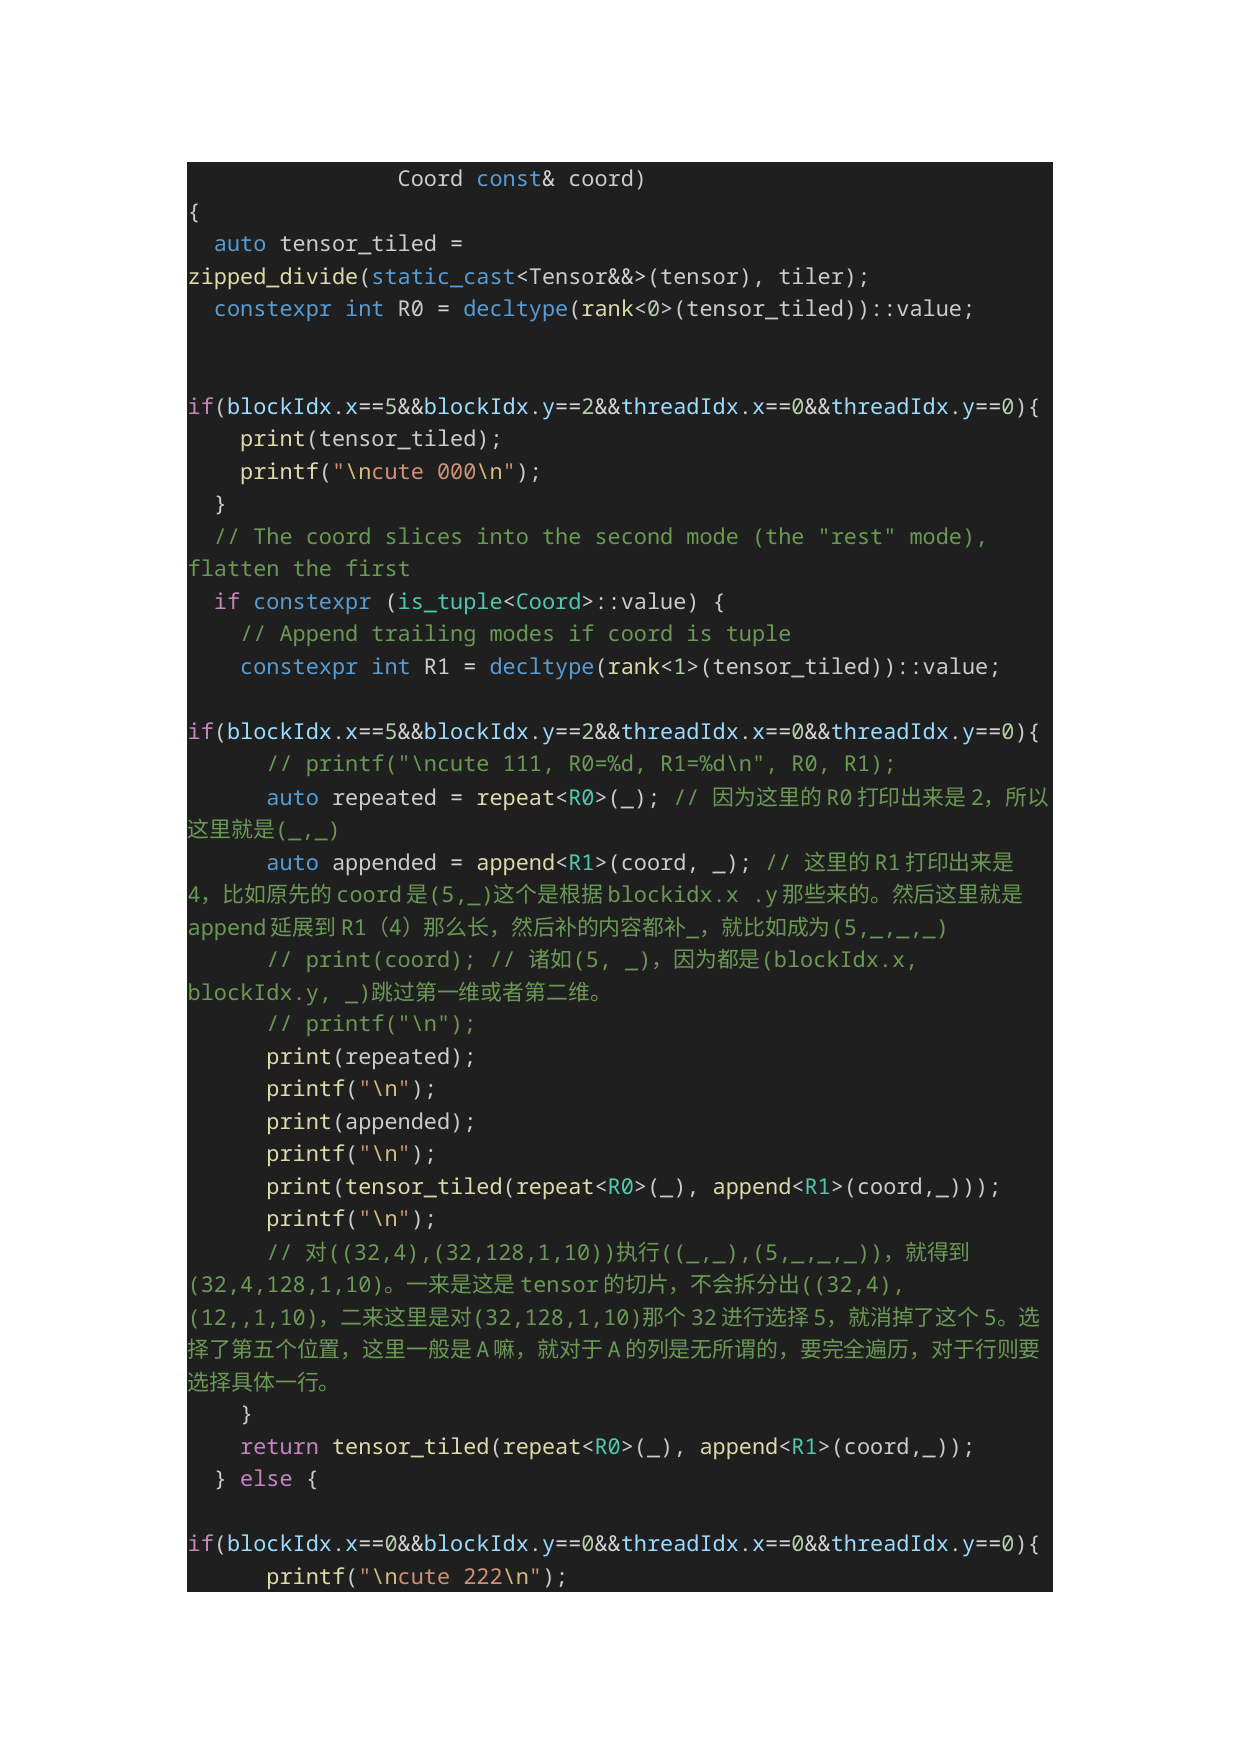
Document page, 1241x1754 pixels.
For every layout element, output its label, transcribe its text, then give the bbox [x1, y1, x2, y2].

text auto appended = append<R1>(coord, _); // 这里的R1打印出来是4，比如原先的coord是(5,_)这个是根据blockidx.x .y那些来的。然后这里就是append延展到R1（4）那么长，然后补的内容都补_，就比如成为(5,_,_,_) [187, 844, 1053, 942]
text // The coord slices into the second mode (the "rest" mode), flatten the first [187, 519, 1053, 584]
text auto repeated = repeat<R0>(_); // 因为这里的R0打印出来是2，所以这里就是(_,_) [187, 779, 1053, 844]
text // 对((32,4),(32,128,1,10))执行((_,_),(5,_,_,_))，就得到(32,4,128,1,10)。一来是这是tensor的切片，不会拆分出((32,4),(12,,1,10)，二来这里是对(32,128,1,10)那个32进行选择5，就消掉了这个5。选择了第五个位置，这里一般是A嘛，就对于A的列是无所谓的，要完全遍历，对于行则要选择具体一行。 [187, 1234, 1053, 1397]
text printf("\ncute 222\n"); [187, 1559, 1053, 1592]
text } [187, 1397, 1053, 1429]
text print(repeated); [187, 1039, 1053, 1072]
text // Append trailing modes if coord is tuple [187, 617, 1053, 649]
text printf("\ncute 000\n"); [187, 454, 1053, 487]
text // print(coord); // 诸如(5, _)，因为都是(blockIdx.x, blockIdx.y, _)跳过第一维或者第二维。 [187, 942, 1053, 1007]
text if(blockIdx.x==0&&blockIdx.y==0&&threadIdx.x==0&&threadIdx.y==0){ [187, 1494, 1053, 1559]
text // printf("\n"); [187, 1007, 1053, 1039]
text { [187, 194, 1053, 227]
text printf("\n"); [187, 1137, 1053, 1169]
text print(tensor_tiled); [187, 422, 1053, 454]
text print(tensor_tiled(repeat<R0>(_), append<R1>(coord,_))); [187, 1169, 1053, 1202]
text constexpr int R1 = decltype(rank<1>(tensor_tiled))::value; [187, 649, 1053, 682]
text } [187, 487, 1053, 519]
text print(appended); [187, 1104, 1053, 1137]
text if constexpr (is_tuple<Coord>::value) { [187, 584, 1053, 617]
text if(blockIdx.x==5&&blockIdx.y==2&&threadIdx.x==0&&threadIdx.y==0){ [187, 682, 1053, 747]
text // printf("\ncute 111, R0=%d, R1=%d\n", R0, R1); [187, 747, 1053, 779]
text printf("\n"); [187, 1072, 1053, 1104]
text constexpr int R0 = decltype(rank<0>(tensor_tiled))::value; [187, 292, 1053, 324]
text return tensor_tiled(repeat<R0>(_), append<R1>(coord,_)); [187, 1429, 1053, 1462]
text if(blockIdx.x==5&&blockIdx.y==2&&threadIdx.x==0&&threadIdx.y==0){ [187, 357, 1053, 422]
text auto tensor_tiled = zipped_divide(static_cast<Tensor&&>(tensor), tiler); [187, 227, 1053, 292]
text } else { [187, 1462, 1053, 1494]
text Coord const& coord) [187, 162, 1053, 194]
text printf("\n"); [187, 1202, 1053, 1234]
